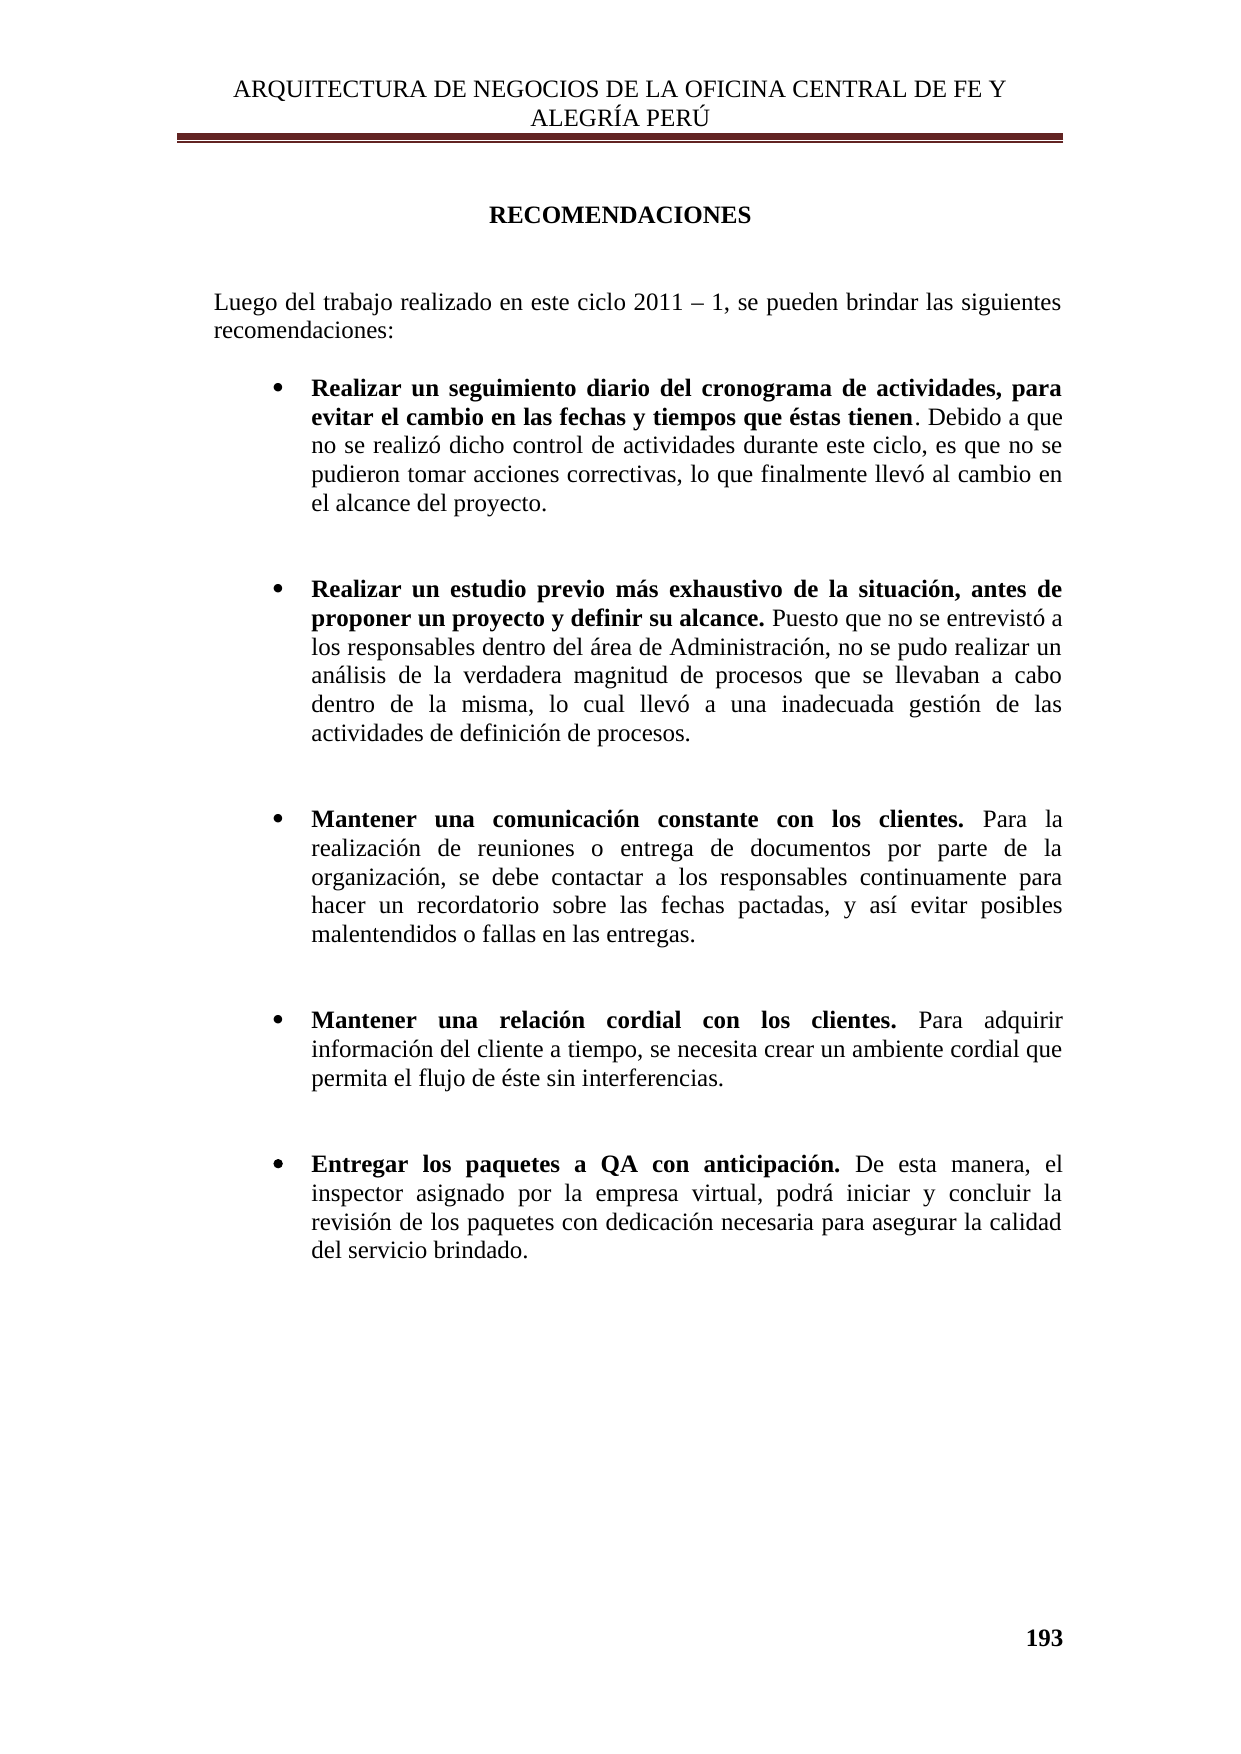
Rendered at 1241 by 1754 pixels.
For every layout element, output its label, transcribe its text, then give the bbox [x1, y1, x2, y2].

list Mantener una relación cordial con los clientes. Para adquirir información del cliente a tiempo, se necesita crear un ambiente cordial que permita el flujo de éste sin interferencias. [274, 1005, 1063, 1092]
list Entregar los paquetes a QA con anticipación. De esta manera, el inspector asignado por la empresa virtual, podrá iniciar y concluir la revisión de los paquetes con dedicación necesaria para asegurar la calidad del servicio brindado. [274, 1149, 1063, 1264]
list Mantener una comunicación constante con los clientes. Para la realización de reuniones o entrega de documentos por parte de la organización, se debe contactar a los responsables continuamente para hacer un recordatorio sobre las fechas pactadas, y así evitar posibles malentendidos o fallas en las entregas. [274, 804, 1063, 948]
text Luego del trabajo realizado en este ciclo 2011 – 1, se pueden brindar las siguientes recomendaciones: [213, 287, 1063, 344]
list Realizar un estudio previo más exhaustivo de la situación, antes de proponer un proyecto y definir su alcance. Puesto que no se entrevistó a los responsables dentro del área de Administración, no se pudo realizar un análisis de la verdadera magnitud de procesos que se llevaban a cabo dentro de la misma, lo cual llevó a una inadecuada gestión de las actividades de definición de procesos. [274, 574, 1063, 747]
subtitle RECOMENDACIONES [177, 200, 1063, 229]
list Realizar un seguimiento diario del cronograma de actividades, para evitar el cambio en las fechas y tiempos que éstas tienen. Debido a que no se realizó dicho control de actividades durante este ciclo, es que no se pudieron tomar acciones correctivas, lo que finalmente llevó al cambio en el alcance del proyecto. [274, 373, 1063, 517]
